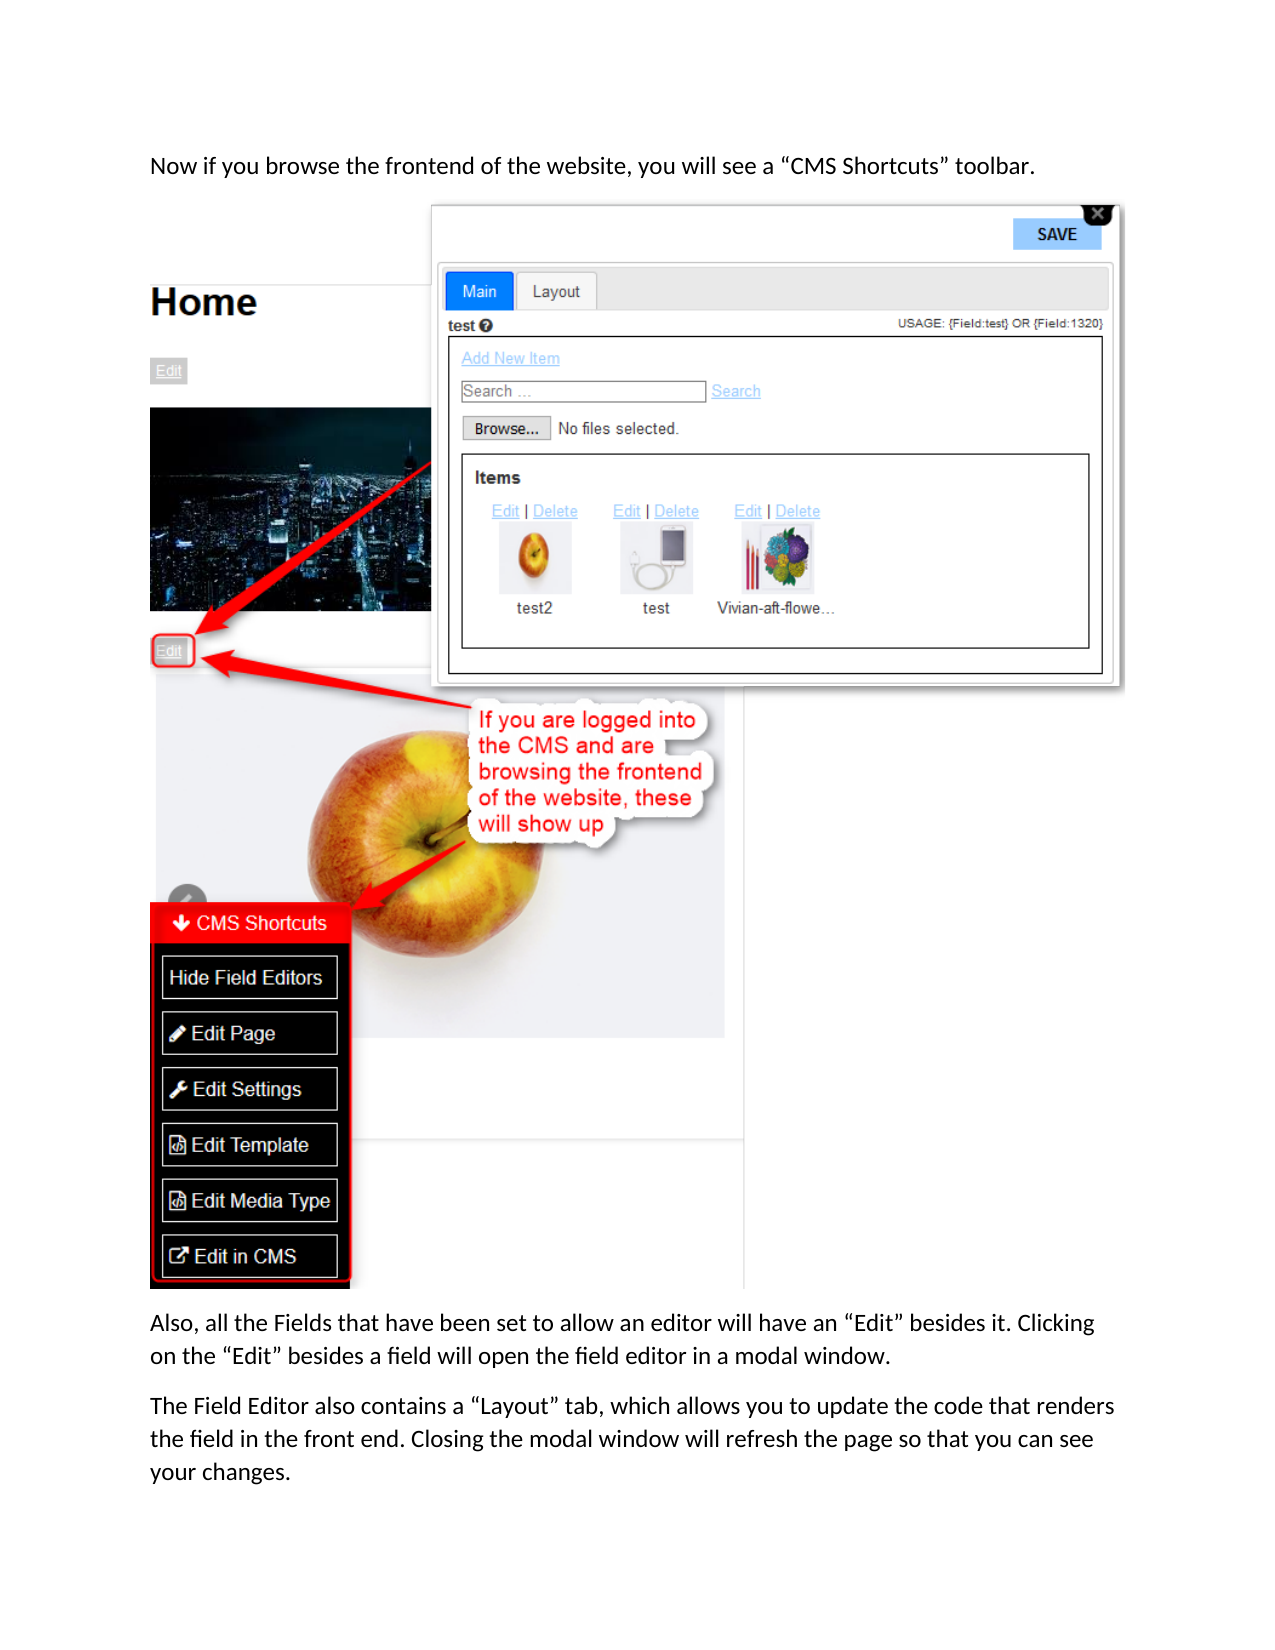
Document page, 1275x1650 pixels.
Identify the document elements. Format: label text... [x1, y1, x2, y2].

text Now if you browse the frontend of the website, you will see a “CMS Shortcuts” toolbar. [150, 150, 1125, 181]
text Also, all the Fields that have been set to allow an editor will have an “Edit” besides it. Clicking on the “Edit” besides a field will open the field editor in a modal window. [150, 1307, 1125, 1371]
text The Field Editor also contains a “Layout” tab, which allows you to update the code that renders the field in the front end. Closing the modal window will refresh the page so that you can see your changes. [150, 1390, 1125, 1486]
picture [150, 199, 1125, 1289]
